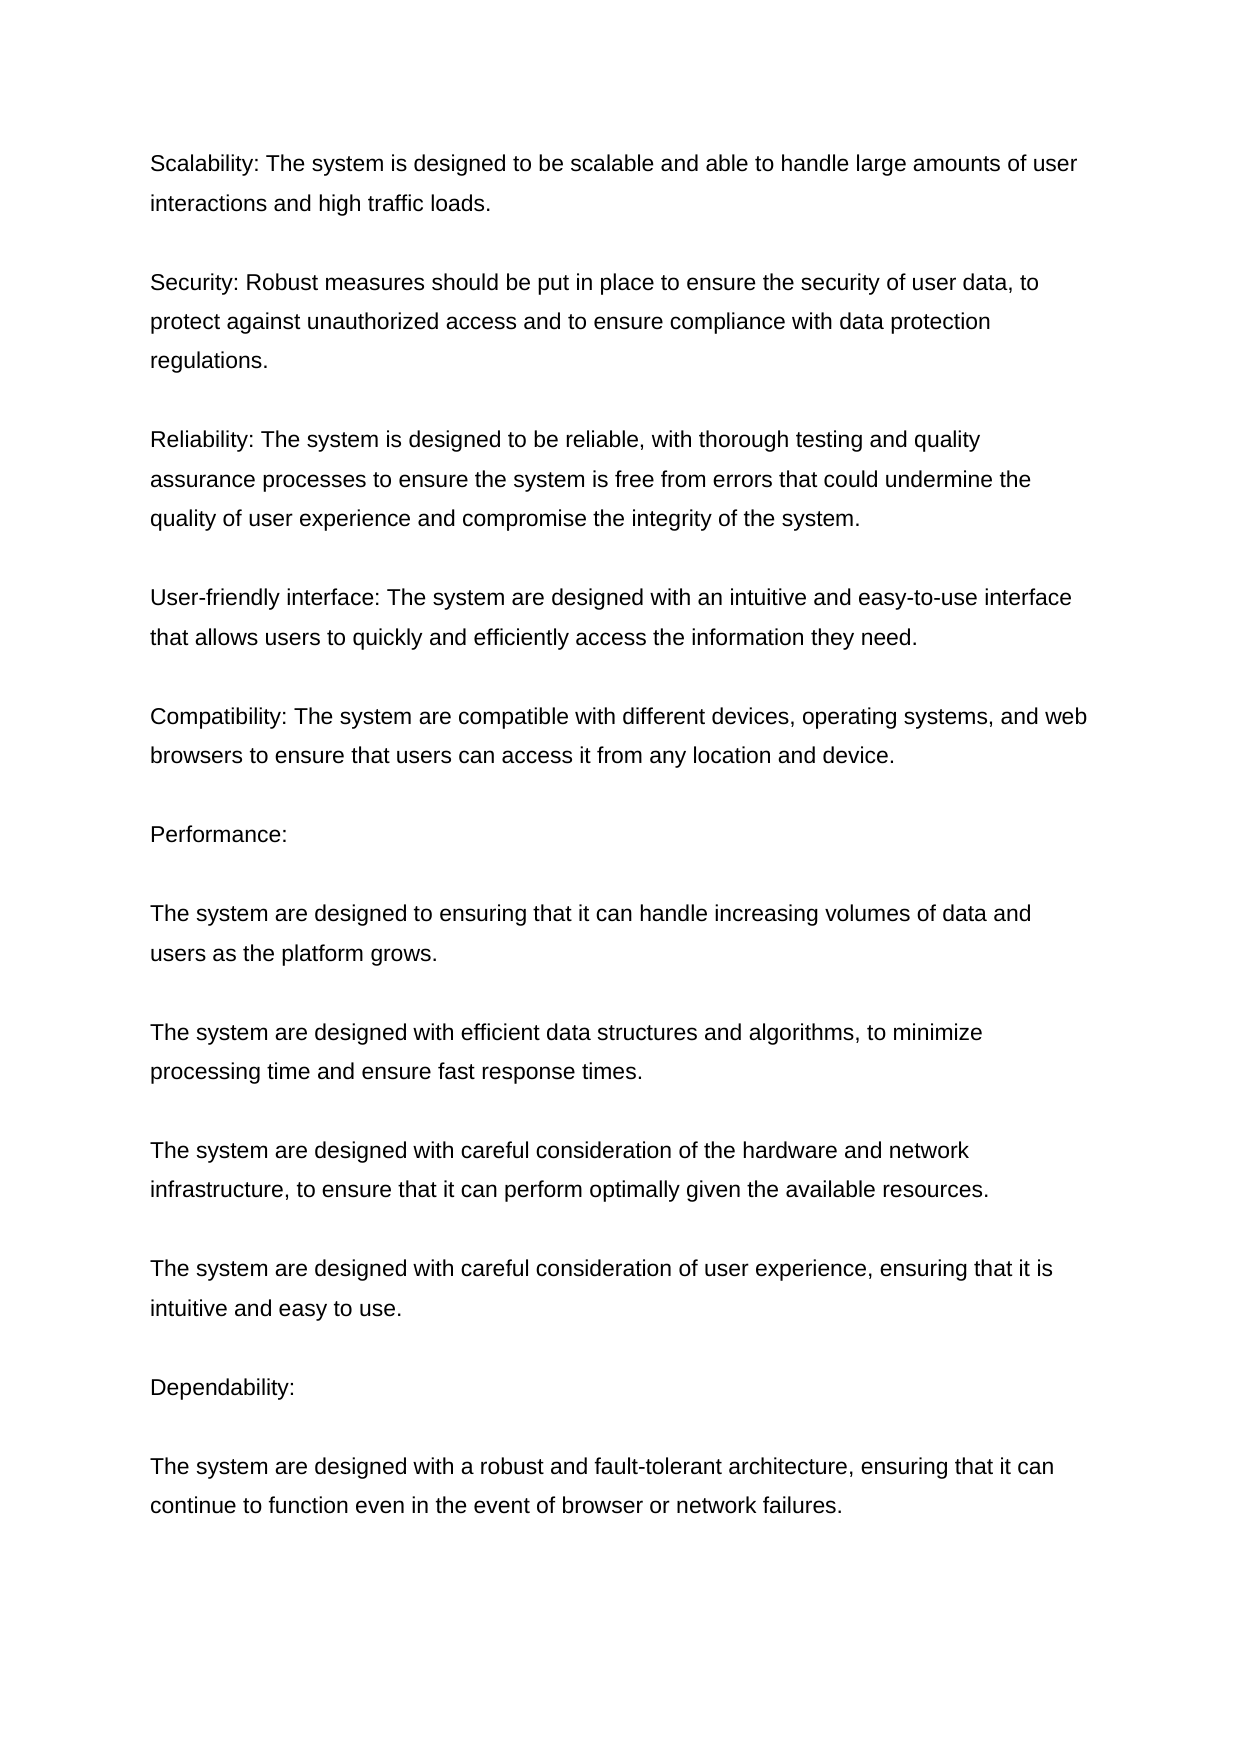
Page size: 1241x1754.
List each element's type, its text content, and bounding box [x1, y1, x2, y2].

text The system are designed with careful consideration of the hardware and network infrastructure, to ensure that it can perform optimally given the available resources. [150, 1137, 1090, 1203]
text Scalability: The system is designed to be scalable and able to handle large amounts of user interactions and high traffic loads. [150, 150, 1090, 216]
text Performance: [150, 821, 1090, 847]
text Reliability: The system is designed to be reliable, with thorough testing and quality assurance processes to ensure the system is free from errors that could undermine the quality of user experience and compromise the integrity of the system. [150, 426, 1090, 532]
text Security: Robust measures should be put in place to ensure the security of user data, to protect against unauthorized access and to ensure compliance with data protection regulations. [150, 268, 1090, 374]
text Dependability: [150, 1374, 1090, 1400]
text The system are designed with efficient data structures and algorithms, to minimize processing time and ensure fast response times. [150, 1018, 1090, 1084]
text The system are designed with a robust and fault-tolerant architecture, ensuring that it can continue to function even in the event of browser or network failures. [150, 1453, 1090, 1519]
text The system are designed with careful consideration of user experience, ensuring that it is intuitive and easy to use. [150, 1255, 1090, 1321]
text The system are designed to ensuring that it can handle increasing volumes of data and users as the platform grows. [150, 900, 1090, 966]
text Compatibility: The system are compatible with different devices, operating systems, and web browsers to ensure that users can access it from any location and device. [150, 703, 1090, 768]
text User-friendly interface: The system are designed with an intuitive and easy-to-use interface that allows users to quickly and efficiently access the information they need. [150, 584, 1090, 650]
